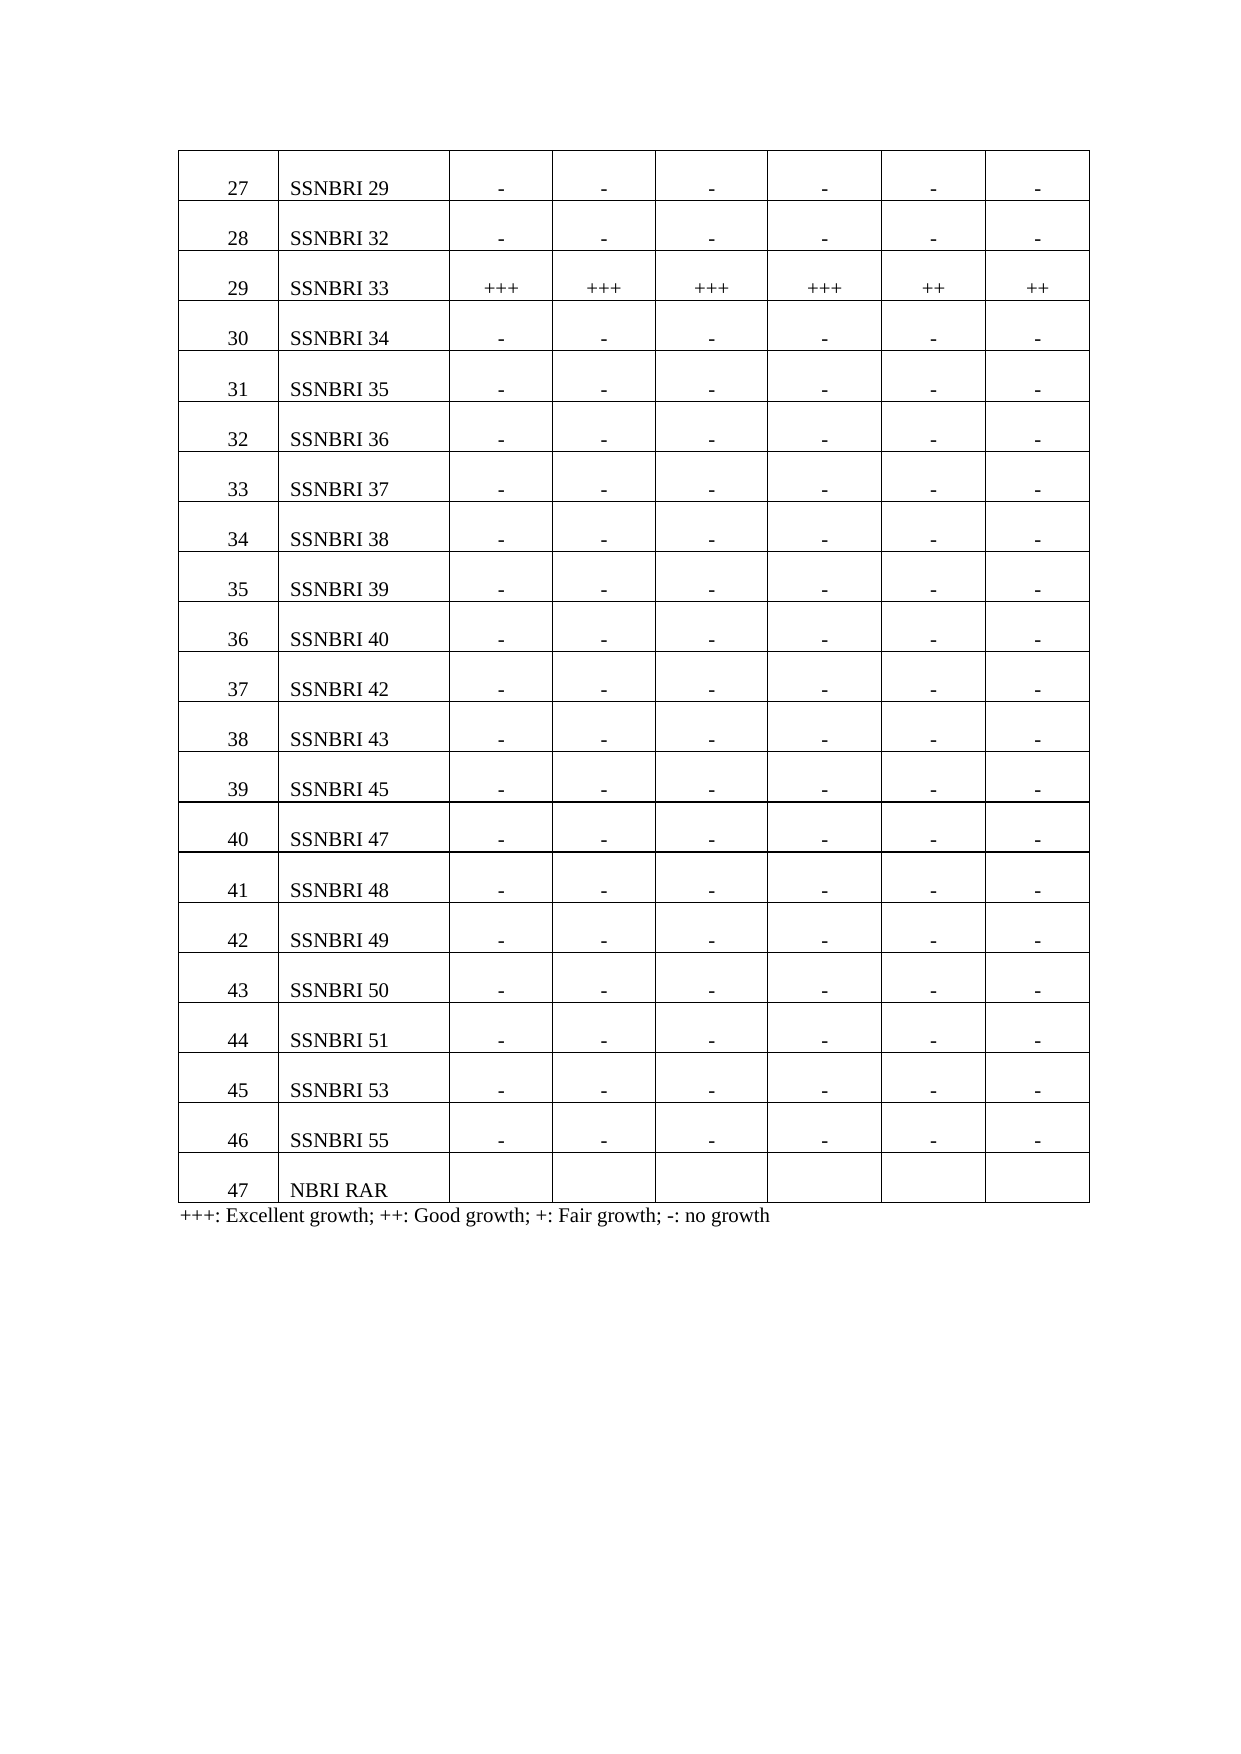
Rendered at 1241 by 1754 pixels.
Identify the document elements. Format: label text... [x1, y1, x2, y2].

table_cell [882, 1153, 985, 1202]
table_cell - [768, 151, 881, 200]
table_cell - [656, 903, 767, 952]
table_cell - [882, 402, 985, 451]
table_cell - [986, 351, 1089, 401]
table_cell - [450, 301, 552, 350]
table_cell [179, 251, 278, 300]
table_cell - [986, 151, 1089, 200]
table_cell SSNBRI 43 [279, 702, 449, 751]
table_cell - [986, 1103, 1089, 1152]
table_cell - [450, 602, 552, 651]
table_cell SSNBRI 51 [279, 1003, 449, 1052]
table_cell - [768, 351, 881, 401]
table_cell - [656, 853, 767, 902]
table_cell [179, 1103, 278, 1152]
table_cell - [882, 452, 985, 501]
table_cell - [553, 402, 655, 451]
table_cell [450, 1153, 552, 1202]
table_cell [179, 953, 278, 1002]
table_cell SSNBRI 38 [279, 502, 449, 551]
table_cell - [768, 402, 881, 451]
table_cell - [986, 602, 1089, 651]
table_cell - [656, 1053, 767, 1102]
table_cell - [882, 1003, 985, 1052]
table_cell - [986, 652, 1089, 701]
table_cell - [986, 953, 1089, 1002]
table_cell - [768, 803, 881, 851]
table_cell [179, 803, 278, 851]
table_cell SSNBRI 37 [279, 452, 449, 501]
table_cell - [450, 752, 552, 801]
table_cell [553, 1153, 655, 1202]
table_cell [179, 853, 278, 902]
table_cell - [882, 151, 985, 200]
table_cell - [882, 652, 985, 701]
table_cell - [768, 953, 881, 1002]
table_cell - [450, 953, 552, 1002]
table_cell - [450, 1103, 552, 1152]
table_cell - [450, 702, 552, 751]
table_cell - [450, 201, 552, 250]
table_cell - [882, 752, 985, 801]
table_cell - [882, 602, 985, 651]
table_cell - [768, 502, 881, 551]
table_cell - [882, 1053, 985, 1102]
table_cell - [450, 151, 552, 200]
table_cell - [553, 452, 655, 501]
table_cell - [553, 1053, 655, 1102]
table_cell - [656, 1003, 767, 1052]
table_cell - [656, 602, 767, 651]
table_cell - [450, 351, 552, 401]
table_cell - [656, 552, 767, 601]
table_cell - [986, 1003, 1089, 1052]
table_cell [179, 1053, 278, 1102]
table_cell ++ [882, 251, 985, 300]
table_cell [179, 452, 278, 501]
table_cell - [656, 803, 767, 851]
table_cell [179, 402, 278, 451]
table_cell - [450, 452, 552, 501]
table_cell - [882, 1103, 985, 1152]
table_cell - [450, 803, 552, 851]
table_cell SSNBRI 39 [279, 552, 449, 601]
table_cell +++ [768, 251, 881, 300]
table_cell - [768, 752, 881, 801]
table_cell NBRI RAR [279, 1153, 449, 1202]
table_cell - [986, 752, 1089, 801]
table_cell - [450, 402, 552, 451]
table_cell - [656, 1103, 767, 1152]
table_cell +++ [450, 251, 552, 300]
table_cell [179, 752, 278, 801]
table_cell - [986, 702, 1089, 751]
table_cell - [553, 903, 655, 952]
table_cell - [553, 502, 655, 551]
table_cell [179, 1153, 278, 1202]
table_cell - [768, 201, 881, 250]
table_cell SSNBRI 32 [279, 201, 449, 250]
table_cell - [656, 301, 767, 350]
table_cell [179, 151, 278, 200]
table_cell [986, 1153, 1089, 1202]
table_cell - [986, 903, 1089, 952]
table_cell - [768, 702, 881, 751]
table_cell [768, 1153, 881, 1202]
table_cell SSNBRI 33 [279, 251, 449, 300]
table_cell - [986, 1053, 1089, 1102]
table_cell SSNBRI 48 [279, 853, 449, 902]
table_cell - [986, 201, 1089, 250]
table_cell SSNBRI 47 [279, 803, 449, 851]
table_cell - [656, 702, 767, 751]
table_cell - [656, 351, 767, 401]
table_cell SSNBRI 55 [279, 1103, 449, 1152]
table_cell - [450, 552, 552, 601]
table_cell [179, 602, 278, 651]
table_cell - [450, 1053, 552, 1102]
table_cell - [882, 351, 985, 401]
table_cell - [553, 201, 655, 250]
table_cell - [553, 853, 655, 902]
table_cell - [553, 702, 655, 751]
table_cell - [768, 552, 881, 601]
table_cell - [882, 953, 985, 1002]
table_cell SSNBRI 29 [279, 151, 449, 200]
table_cell - [882, 702, 985, 751]
table_cell - [656, 652, 767, 701]
table_cell - [986, 301, 1089, 350]
table_cell - [882, 803, 985, 851]
table_cell [179, 1003, 278, 1052]
table_cell - [553, 602, 655, 651]
table_cell SSNBRI 45 [279, 752, 449, 801]
table_cell - [656, 953, 767, 1002]
table_cell - [553, 953, 655, 1002]
table_cell +++ [656, 251, 767, 300]
table_cell - [768, 452, 881, 501]
table_cell - [553, 652, 655, 701]
table_cell SSNBRI 35 [279, 351, 449, 401]
text +++: Excellent growth; ++: Good growth; +: Fair growth; -: no growth [179, 1203, 1090, 1227]
table_cell - [656, 201, 767, 250]
table_cell - [656, 151, 767, 200]
table_cell [179, 652, 278, 701]
table_cell - [882, 301, 985, 350]
table_cell [179, 201, 278, 250]
table_cell - [882, 502, 985, 551]
table_cell - [768, 602, 881, 651]
table_cell ++ [986, 251, 1089, 300]
table_cell - [986, 853, 1089, 902]
table_cell - [656, 402, 767, 451]
table_cell SSNBRI 36 [279, 402, 449, 451]
table_cell [179, 702, 278, 751]
table_cell [179, 301, 278, 350]
table_cell - [882, 552, 985, 601]
table_cell - [656, 752, 767, 801]
table_cell +++ [553, 251, 655, 300]
table_cell - [882, 903, 985, 952]
table_cell - [450, 903, 552, 952]
table_cell SSNBRI 50 [279, 953, 449, 1002]
table_cell [656, 1153, 767, 1202]
table_cell - [656, 452, 767, 501]
table_cell [179, 351, 278, 401]
table_cell - [553, 1103, 655, 1152]
table_cell - [768, 1053, 881, 1102]
table_cell - [553, 301, 655, 350]
table_cell - [882, 853, 985, 902]
table_cell - [553, 151, 655, 200]
table_cell SSNBRI 40 [279, 602, 449, 651]
table_cell SSNBRI 34 [279, 301, 449, 350]
table_cell - [450, 853, 552, 902]
table_cell [179, 502, 278, 551]
table_cell - [553, 803, 655, 851]
table_cell - [656, 502, 767, 551]
table_cell - [450, 1003, 552, 1052]
table_cell - [882, 201, 985, 250]
table_cell SSNBRI 42 [279, 652, 449, 701]
table_cell - [986, 452, 1089, 501]
table_cell - [986, 552, 1089, 601]
table_cell - [450, 652, 552, 701]
table_cell - [986, 402, 1089, 451]
table_cell - [450, 502, 552, 551]
table_cell SSNBRI 49 [279, 903, 449, 952]
table_cell - [768, 652, 881, 701]
table_cell - [553, 1003, 655, 1052]
table_cell - [768, 1103, 881, 1152]
table_cell SSNBRI 53 [279, 1053, 449, 1102]
table_cell - [768, 853, 881, 902]
table_cell - [986, 502, 1089, 551]
table_cell - [768, 301, 881, 350]
table_cell [179, 903, 278, 952]
table_cell - [553, 351, 655, 401]
table_cell [179, 552, 278, 601]
table_cell - [768, 903, 881, 952]
table_cell - [768, 1003, 881, 1052]
table_cell - [986, 803, 1089, 851]
table_cell - [553, 552, 655, 601]
table_cell - [553, 752, 655, 801]
